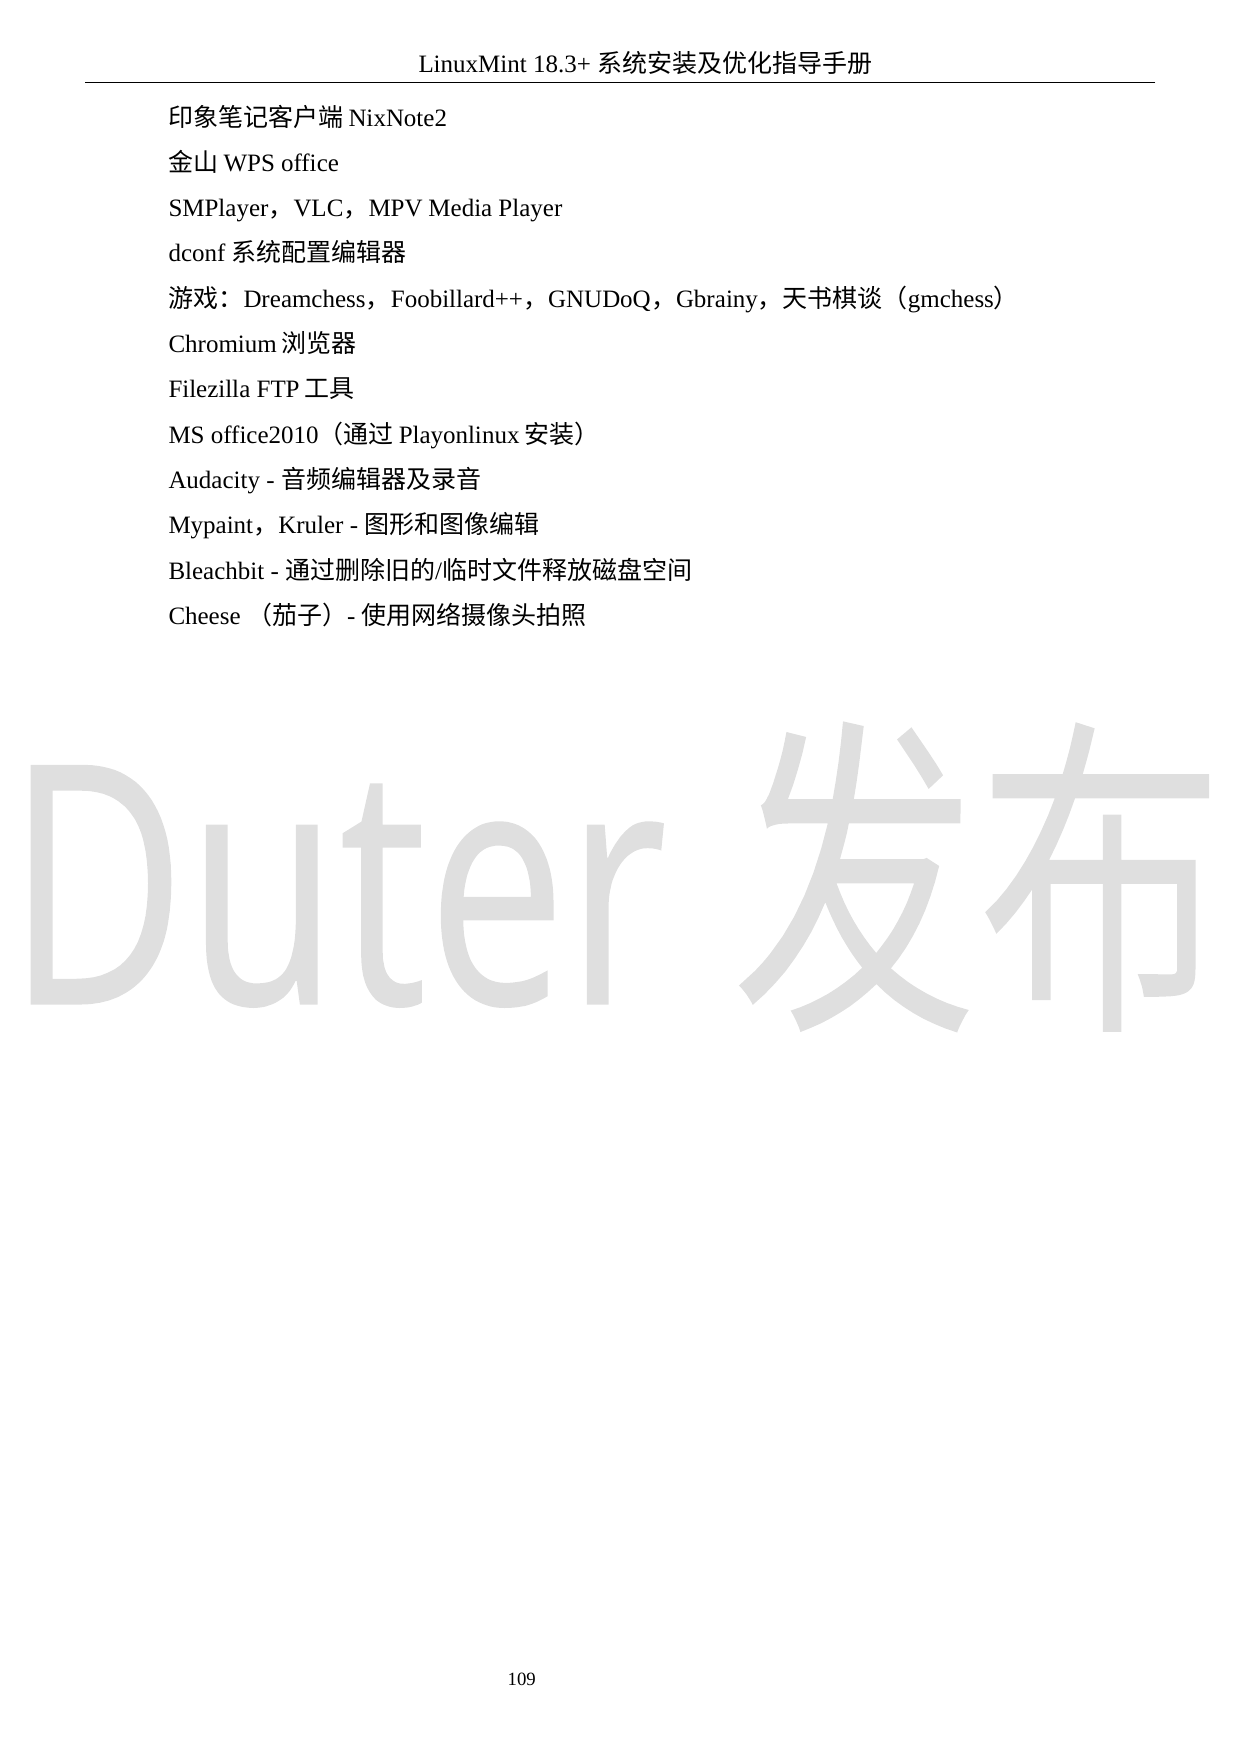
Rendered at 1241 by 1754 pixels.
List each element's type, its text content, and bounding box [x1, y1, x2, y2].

text Audacity - 音频编辑器及录音 [93, 459, 1147, 496]
text dconf 系统配置编辑器 [93, 233, 1147, 269]
text Cheese （茄子）- 使用网络摄像头拍照 [93, 595, 1147, 632]
text Bleachbit - 通过删除旧的/临时文件释放磁盘空间 [93, 550, 1147, 586]
text 金山WPS office [93, 142, 1147, 178]
text MS office2010（通过Playonlinux安装） [93, 414, 1147, 450]
text Mypaint，Kruler - 图形和图像编辑 [93, 505, 1147, 541]
text Chromium浏览器 [93, 323, 1147, 360]
text 印象笔记客户端NixNote2 [93, 97, 1147, 133]
text 游戏：Dreamchess，Foobillard++，GNUDoQ，Gbrainy，天书棋谈（gmchess） [93, 278, 1147, 314]
text SMPlayer，VLC，MPV Media Player [93, 188, 1147, 224]
text Filezilla FTP工具 [93, 369, 1147, 405]
